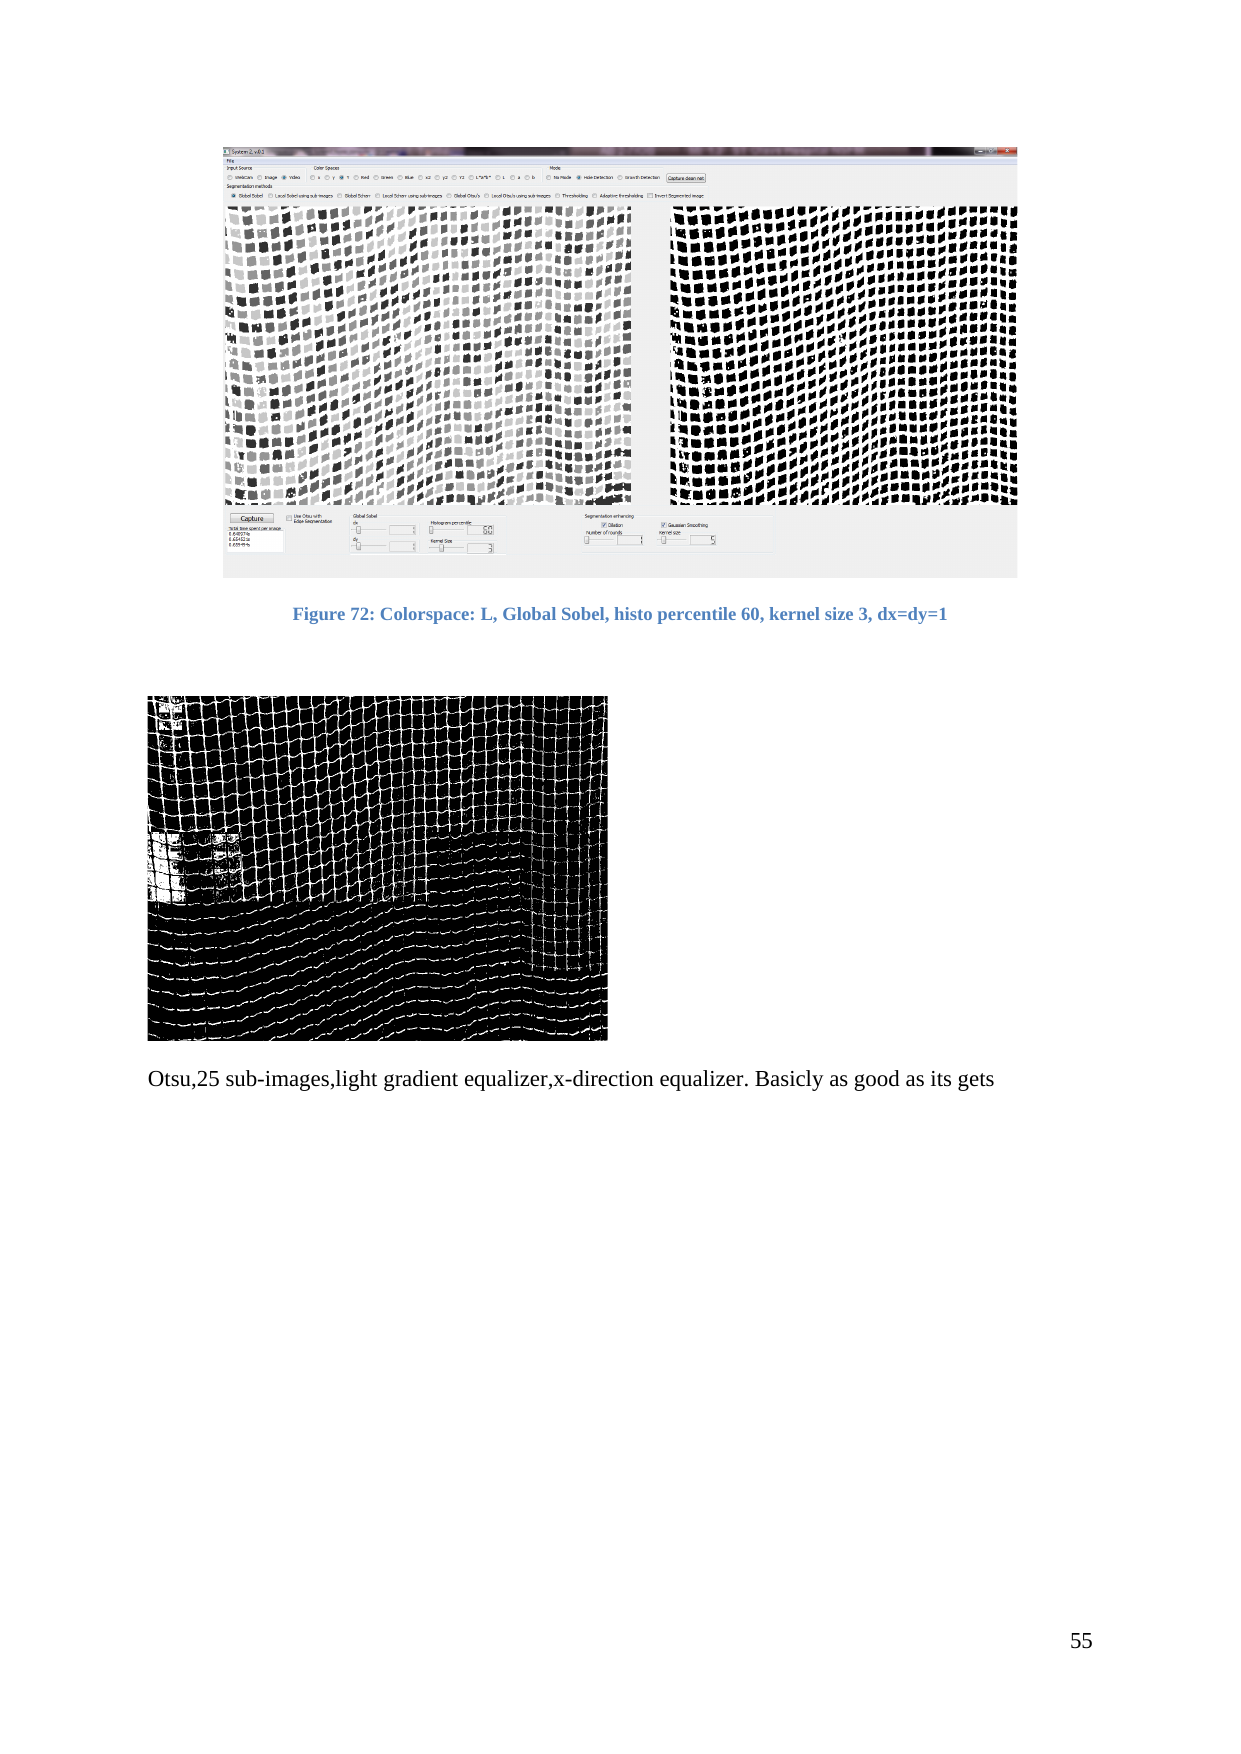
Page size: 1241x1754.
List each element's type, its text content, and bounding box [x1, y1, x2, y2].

picture [147, 696, 608, 1041]
text Otsu,25 sub-images,light gradient equalizer,x-direction equalizer. Basicly as good as its gets [148, 1065, 1093, 1091]
picture [223, 147, 1018, 578]
text Figure 72: Colorspace: L, Global Sobel, histo percentile 60, kernel size 3, dx=dy=1 [148, 602, 1093, 624]
